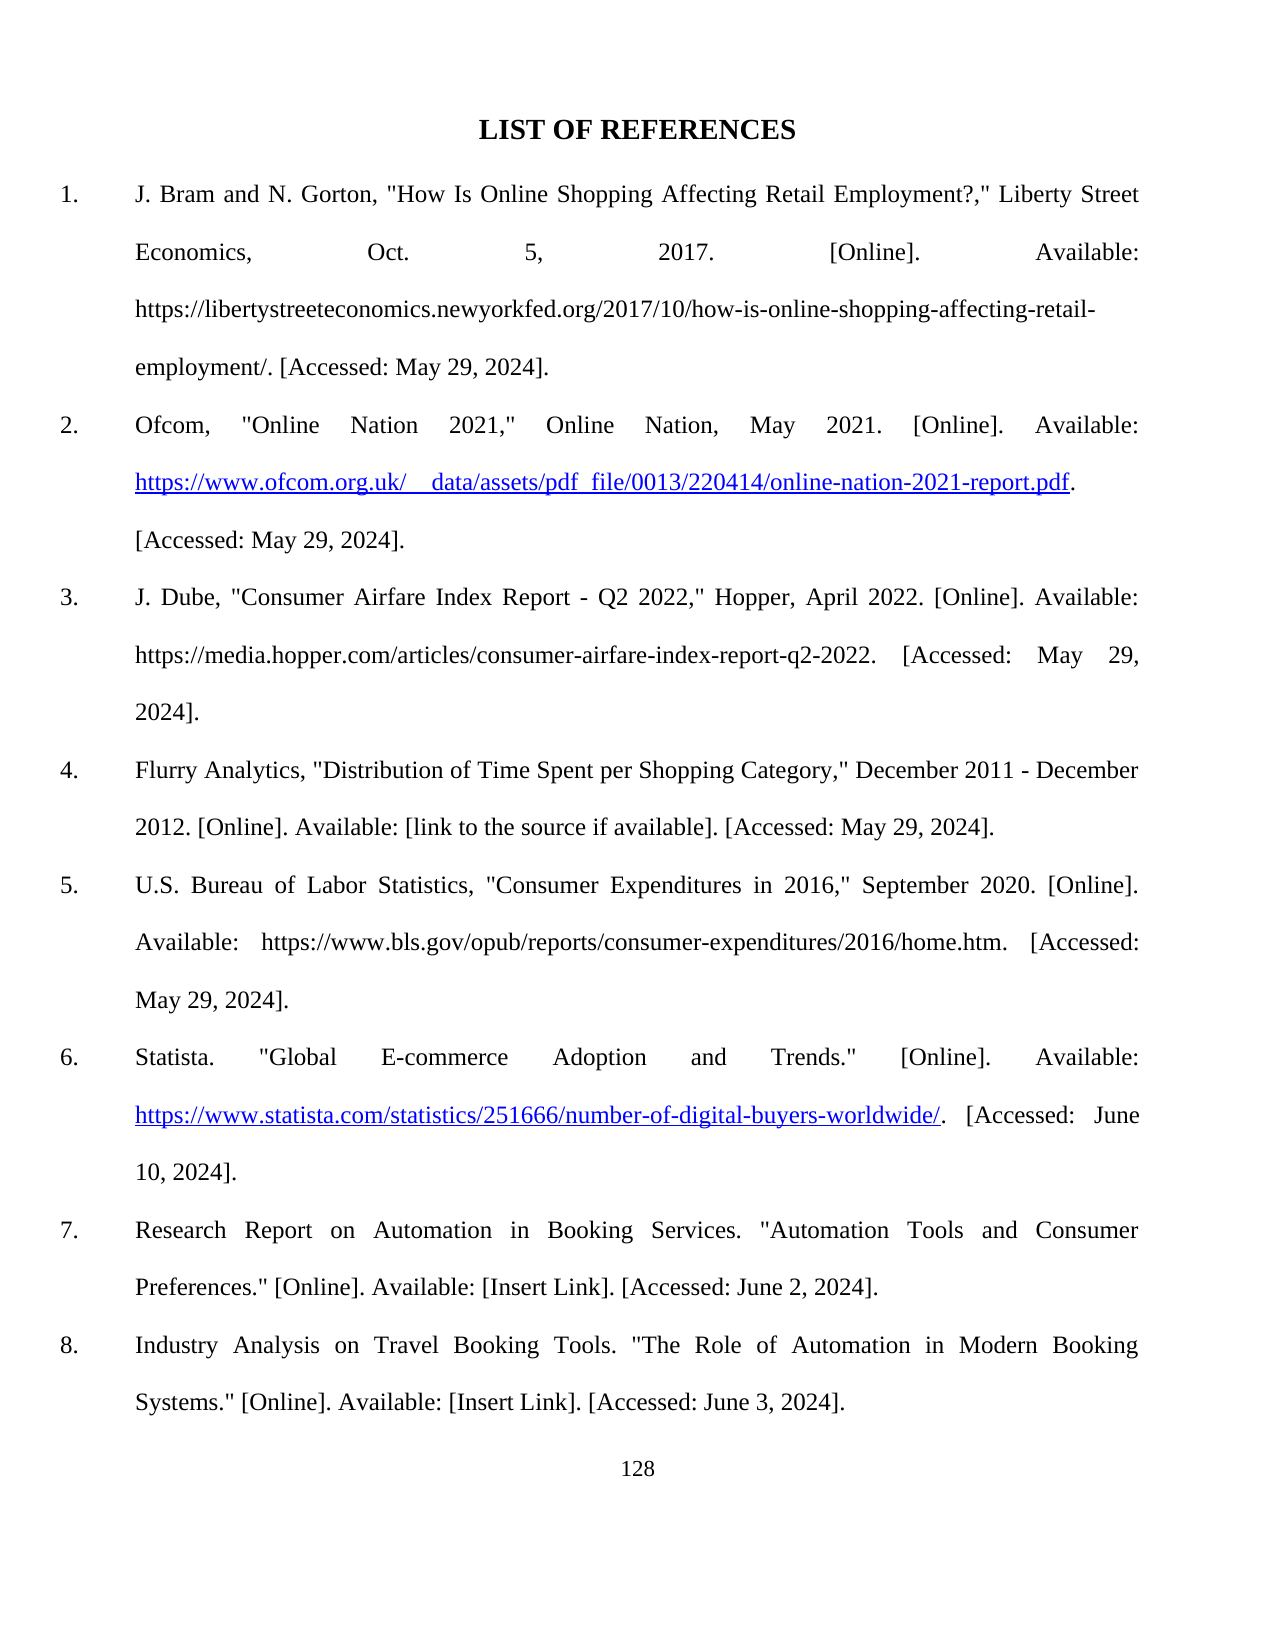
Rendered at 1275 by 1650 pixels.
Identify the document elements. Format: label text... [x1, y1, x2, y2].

list Research Report on Automation in Booking Services. "Automation Tools and Consumer Preferences." [Online]. Available: [Insert Link]. [Accessed: June 2, 2024]. [60, 1215, 1140, 1301]
list Industry Analysis on Travel Booking Tools. "The Role of Automation in Modern Booking Systems." [Online]. Available: [Insert Link]. [Accessed: June 3, 2024]. [60, 1330, 1140, 1416]
list Statista. "Global E-commerce Adoption and Trends." [Online]. Available: https://www.statista.com/statistics/251666/number-of-digital-buyers-worldwide/. [Accessed: June 10, 2024]. [60, 1042, 1140, 1186]
list U.S. Bureau of Labor Statistics, "Consumer Expenditures in 2016," September 2020. [Online]. Available: https://www.bls.gov/opub/reports/consumer-expenditures/2016/home.htm. [Accessed: May 29, 2024]. [60, 870, 1140, 1013]
list J. Bram and N. Gorton, "How Is Online Shopping Affecting Retail Employment?," Liberty Street Economics, Oct. 5, 2017. [Online]. Available: https://libertystreeteconomics.newyorkfed.org/2017/10/how-is-online-shopping-affecting-retail-employment/. [Accessed: May 29, 2024]. [60, 179, 1140, 381]
list Flurry Analytics, "Distribution of Time Spent per Shopping Category," December 2011 - December 2012. [Online]. Available: [link to the source if available]. [Accessed: May 29, 2024]. [60, 755, 1140, 841]
list Ofcom, "Online Nation 2021," Online Nation, May 2021. [Online]. Available: https://www.ofcom.org.uk/__data/assets/pdf_file/0013/220414/online-nation-2021-report.pdf. [Accessed: May 29, 2024]. [60, 410, 1140, 553]
list J. Dube, "Consumer Airfare Index Report - Q2 2022," Hopper, April 2022. [Online]. Available: https://media.hopper.com/articles/consumer-airfare-index-report-q2-2022. [Accessed: May 29, 2024]. [60, 582, 1140, 726]
subtitle LIST OF REFERENCES [135, 112, 1140, 146]
